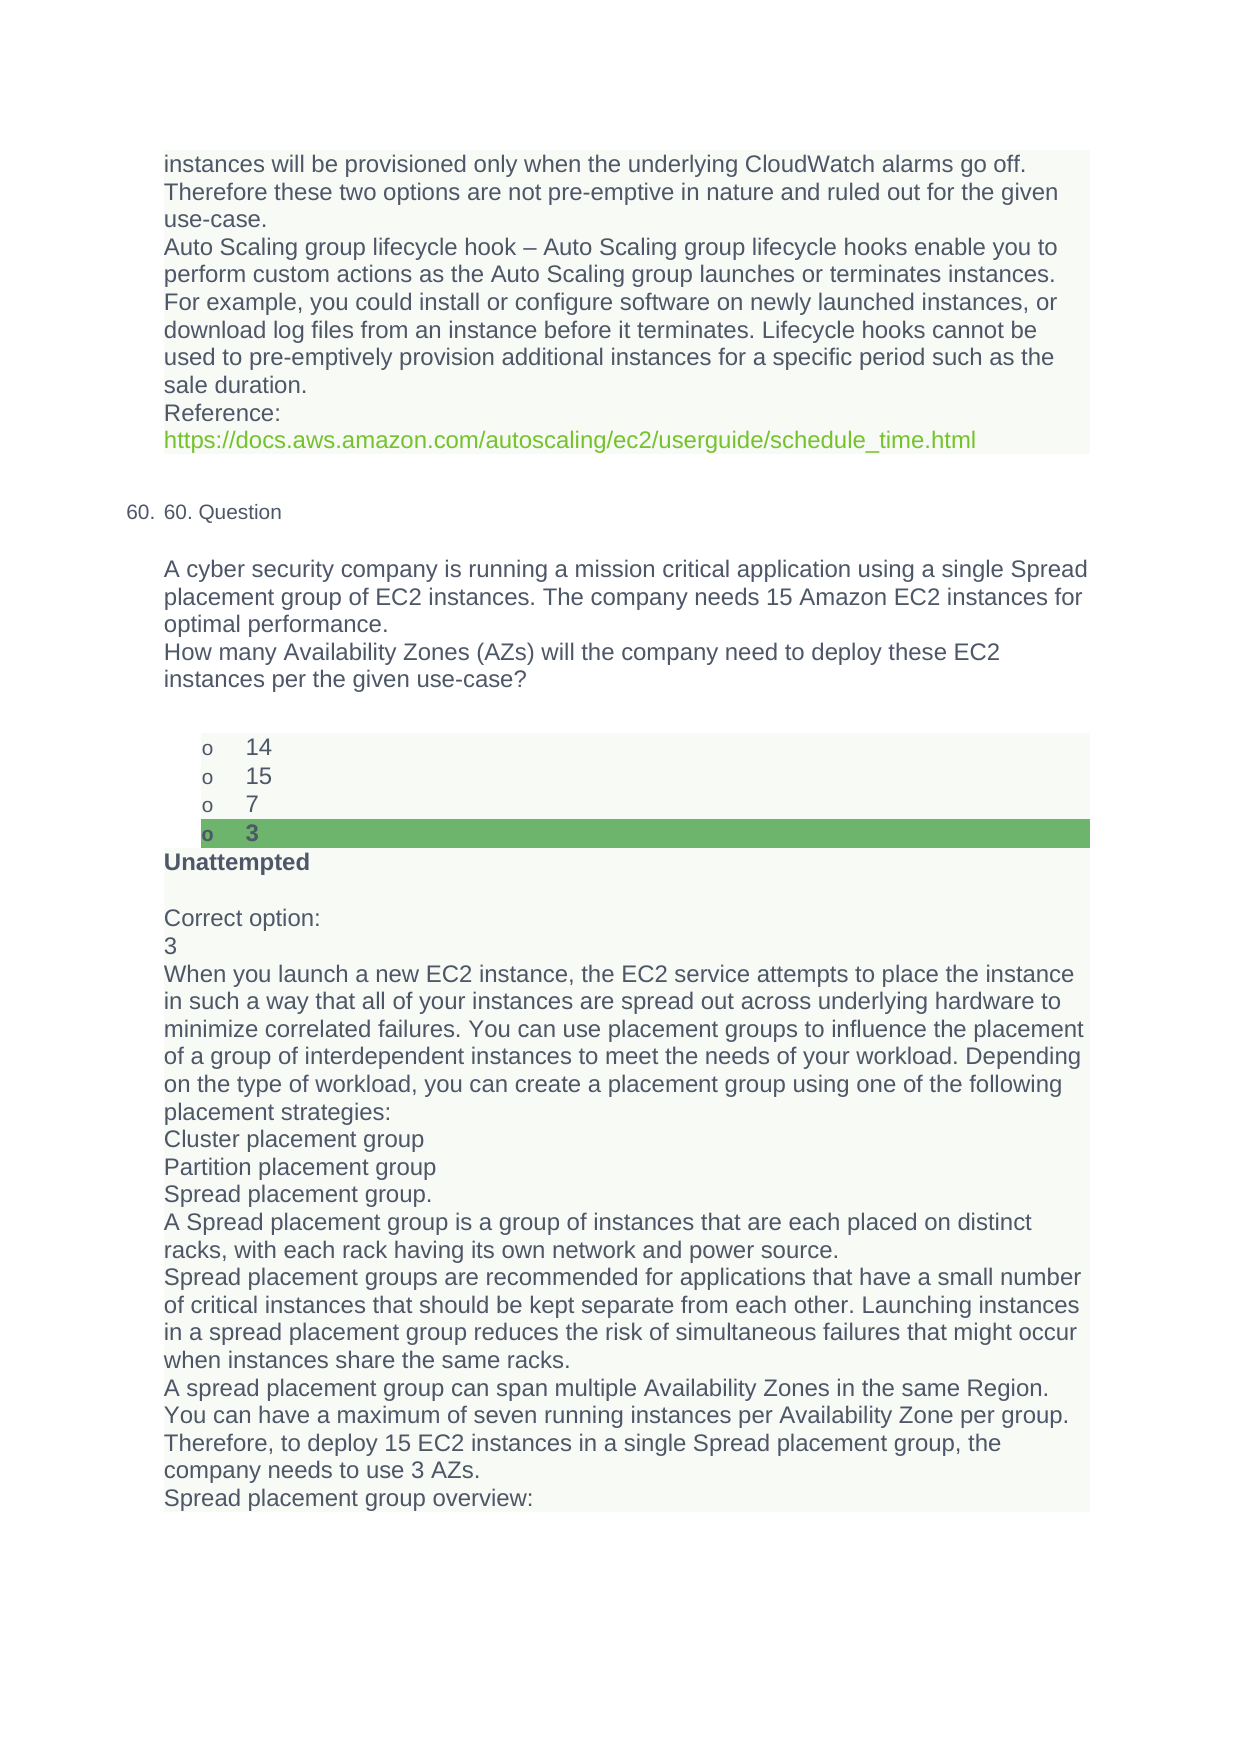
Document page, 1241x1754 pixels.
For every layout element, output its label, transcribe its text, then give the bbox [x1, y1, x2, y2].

text Correct option: 3 When you launch a new EC2 instance, the EC2 service attempts to place the instance in such a way that all of your instances are spread out across underlying hardware to minimize correlated failures. You can use placement groups to influence the placement of a group of interdependent instances to meet the needs of your workload. Depending on the type of workload, you can create a placement group using one of the following placement strategies: Cluster placement group Partition placement group Spread placement group. A Spread placement group is a group of instances that are each placed on distinct racks, with each rack having its own network and power source. Spread placement groups are recommended for applications that have a small number of critical instances that should be kept separate from each other. Launching instances in a spread placement group reduces the risk of simultaneous failures that might occur when instances share the same racks. A spread placement group can span multiple Availability Zones in the same Region. You can have a maximum of seven running instances per Availability Zone per group. Therefore, to deploy 15 EC2 instances in a single Spread placement group, the company needs to use 3 AZs. Spread placement group overview: [164, 904, 1090, 1512]
list 14 [201, 733, 1090, 762]
list Unattempted [164, 848, 1090, 904]
list 3 [201, 819, 1090, 848]
list 15 [201, 762, 1090, 790]
list 7 [201, 790, 1090, 819]
text A cyber security company is running a mission critical application using a single Spread placement group of EC2 instances. The company needs 15 Amazon EC2 instances for optimal performance. How many Availability Zones (AZs) will the company need to deploy these EC2 instances per the given use-case? [164, 555, 1090, 693]
subtitle 60. Question [126, 494, 1090, 524]
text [164, 150, 1090, 454]
